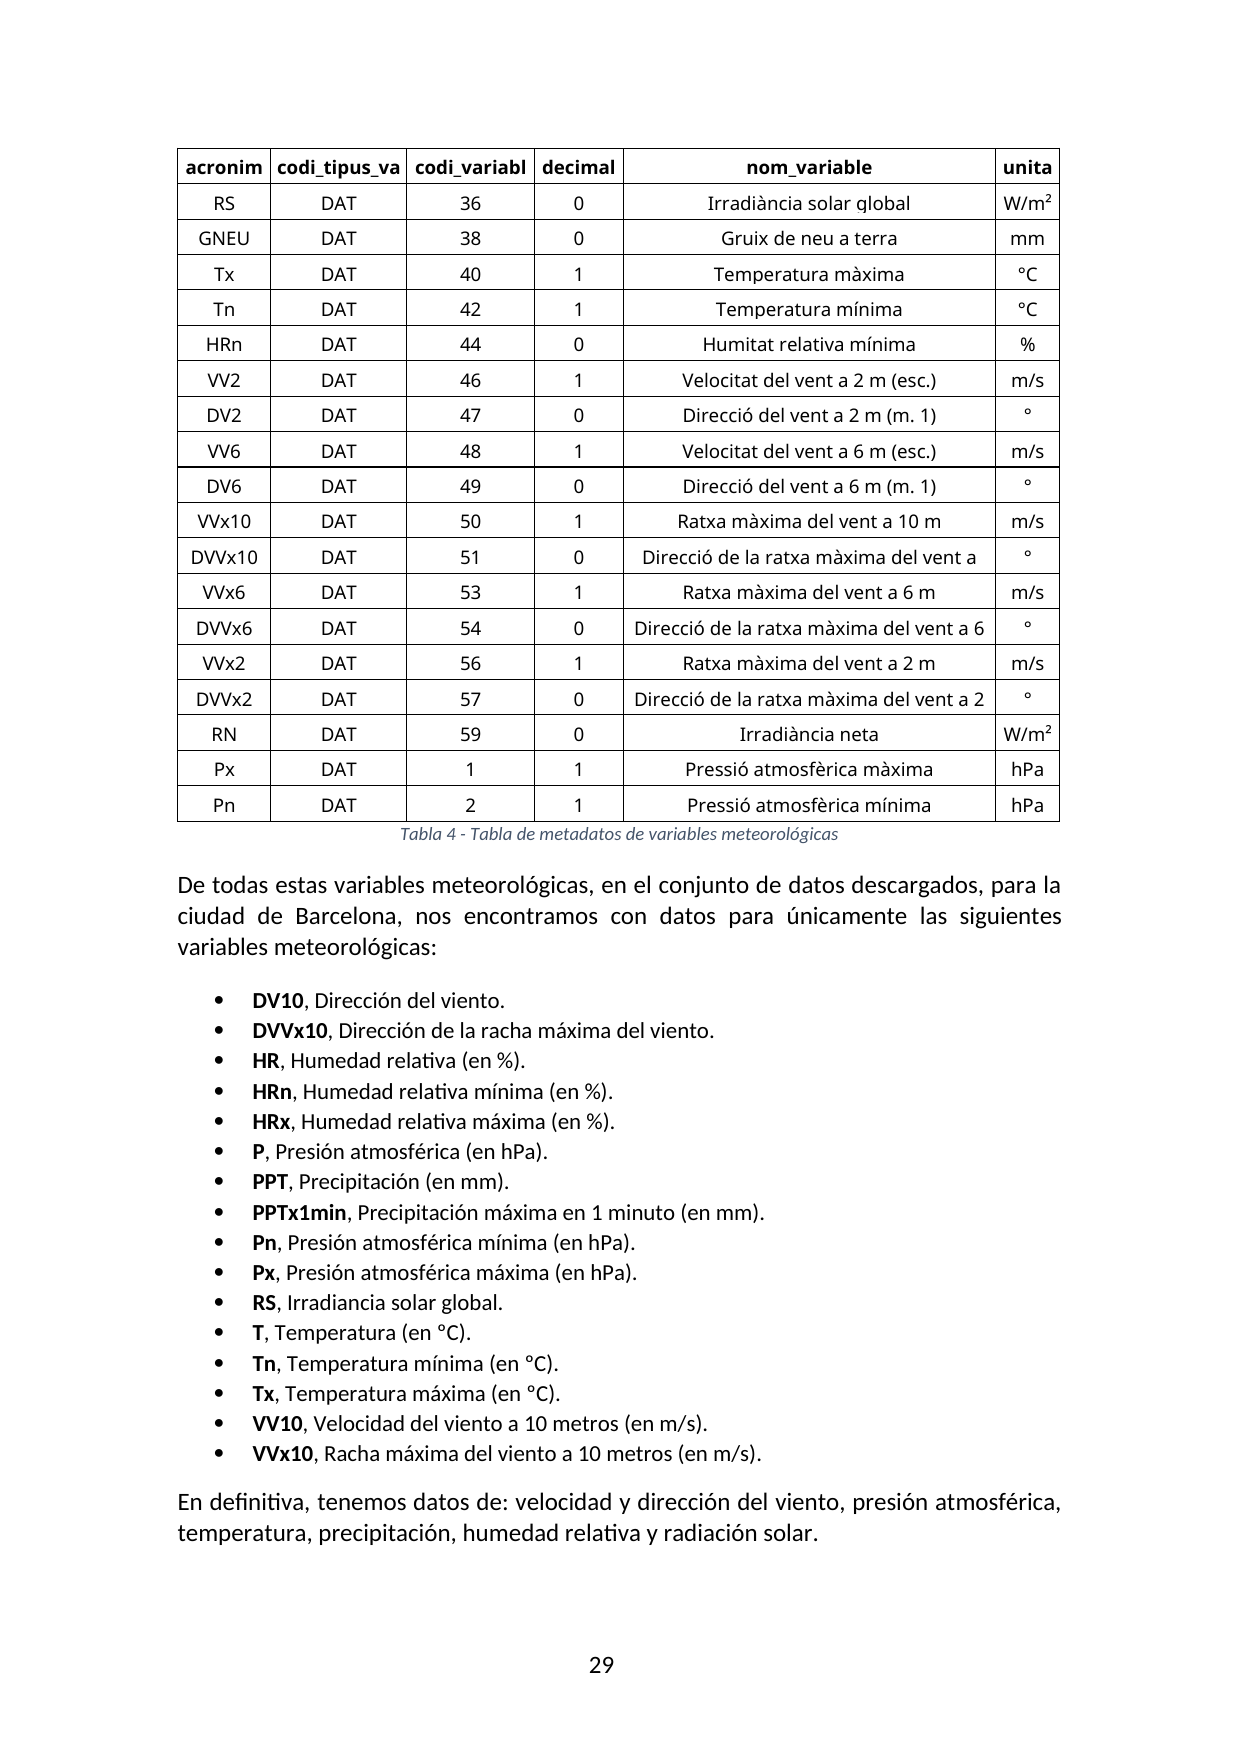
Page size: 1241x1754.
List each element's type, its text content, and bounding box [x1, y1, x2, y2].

table_cell hPa [996, 786, 1059, 821]
table_cell 44 [407, 326, 534, 360]
list Px, Presión atmosférica máxima (en hPa). [215, 1258, 1063, 1286]
table_cell DVVx10 [178, 538, 270, 573]
table_cell 54 [407, 609, 534, 643]
table_cell ° [996, 468, 1059, 502]
list DV10, Dirección del viento. [215, 986, 1063, 1014]
table_cell DAT [271, 680, 406, 714]
table_cell ° [996, 680, 1059, 714]
table_cell 0 [535, 326, 623, 360]
table_cell mm [996, 220, 1059, 254]
table_cell VVx6 [178, 574, 270, 608]
table_cell HRn [178, 326, 270, 360]
table_cell VV2 [178, 361, 270, 396]
table_cell 0 [535, 397, 623, 431]
table_cell DVVx2 [178, 680, 270, 714]
text En definitiva, tenemos datos de: velocidad y dirección del viento, presión atmosférica, temperatura, precipitación, humedad relativa y radiación solar. [177, 1486, 1063, 1547]
table_cell DAT [271, 361, 406, 396]
table_cell Temperatura mínima [624, 290, 995, 325]
table_cell DAT [271, 645, 406, 679]
table_cell DAT [271, 538, 406, 573]
table_cell Direcció de la ratxa màxima del vent a 2 m [624, 680, 995, 714]
table_cell VV6 [178, 432, 270, 466]
list HR, Humedad relativa (en %). [215, 1047, 1063, 1074]
table_cell Gruix de neu a terra [624, 220, 995, 254]
list DVVx10, Dirección de la racha máxima del viento. [215, 1016, 1063, 1044]
table_header acronim [178, 149, 270, 183]
list VVx10, Racha máxima del viento a 10 metros (en m/s). [215, 1439, 1063, 1467]
table_cell DAT [271, 715, 406, 750]
table_cell VVx10 [178, 503, 270, 537]
list Tx, Temperatura máxima (en ºC). [215, 1379, 1063, 1407]
table_cell Tn [178, 290, 270, 325]
table_header codi_tipus_var [271, 149, 406, 183]
table_cell 36 [407, 184, 534, 218]
table_cell °C [996, 290, 1059, 325]
table_cell 51 [407, 538, 534, 573]
table_cell W/m² [996, 184, 1059, 218]
list PPT, Precipitación (en mm). [215, 1167, 1063, 1195]
table_cell 1 [535, 432, 623, 466]
table_header unitat [996, 149, 1059, 183]
table_cell m/s [996, 503, 1059, 537]
table_cell DAT [271, 184, 406, 218]
table_cell 50 [407, 503, 534, 537]
table_cell 1 [535, 255, 623, 289]
table_cell 53 [407, 574, 534, 608]
table_cell 0 [535, 680, 623, 714]
table_cell DAT [271, 290, 406, 325]
table_cell Pressió atmosfèrica màxima [624, 751, 995, 785]
table_cell Direcció de la ratxa màxima del vent a 10 m [624, 538, 995, 573]
list HRn, Humedad relativa mínima (en %). [215, 1077, 1063, 1105]
table_cell Px [178, 751, 270, 785]
table_cell 1 [535, 503, 623, 537]
table_cell Irradiància neta [624, 715, 995, 750]
table_cell Tx [178, 255, 270, 289]
table_cell ° [996, 609, 1059, 643]
table_cell 48 [407, 432, 534, 466]
list RS, Irradiancia solar global. [215, 1288, 1063, 1316]
table_cell DAT [271, 751, 406, 785]
table_cell °C [996, 255, 1059, 289]
table_cell 47 [407, 397, 534, 431]
table_cell Velocitat del vent a 6 m (esc.) [624, 432, 995, 466]
list VV10, Velocidad del viento a 10 metros (en m/s). [215, 1409, 1063, 1437]
table_cell 1 [535, 786, 623, 821]
table_cell Ratxa màxima del vent a 6 m [624, 574, 995, 608]
table_cell hPa [996, 751, 1059, 785]
list PPTx1min, Precipitación máxima en 1 minuto (en mm). [215, 1198, 1063, 1226]
table_cell Irradiància solar global [624, 184, 995, 218]
table_header nom_variable [624, 149, 995, 183]
table_cell 59 [407, 715, 534, 750]
table_cell DAT [271, 503, 406, 537]
table_cell 1 [535, 751, 623, 785]
table_cell Direcció de la ratxa màxima del vent a 6 m [624, 609, 995, 643]
table_cell m/s [996, 645, 1059, 679]
table_cell 56 [407, 645, 534, 679]
table_cell 2 [407, 786, 534, 821]
table_cell Pn [178, 786, 270, 821]
table_cell DAT [271, 220, 406, 254]
table_cell RN [178, 715, 270, 750]
list P, Presión atmosférica (en hPa). [215, 1137, 1063, 1165]
table_header decimals [535, 149, 623, 183]
table_cell RS [178, 184, 270, 218]
table_cell DAT [271, 397, 406, 431]
table_cell m/s [996, 361, 1059, 396]
table_cell 0 [535, 184, 623, 218]
table_cell GNEU [178, 220, 270, 254]
table_header codi_variable [407, 149, 534, 183]
table_cell Pressió atmosfèrica mínima [624, 786, 995, 821]
table_cell Humitat relativa mínima [624, 326, 995, 360]
table_cell 57 [407, 680, 534, 714]
table_cell 40 [407, 255, 534, 289]
table_cell 46 [407, 361, 534, 396]
list Pn, Presión atmosférica mínima (en hPa). [215, 1228, 1063, 1256]
table_cell DV6 [178, 468, 270, 502]
table_cell m/s [996, 432, 1059, 466]
table_cell m/s [996, 574, 1059, 608]
table_cell 1 [535, 361, 623, 396]
table_cell DAT [271, 432, 406, 466]
text Tabla 4 - Tabla de metadatos de variables meteorológicas [177, 822, 1063, 844]
table_cell DAT [271, 786, 406, 821]
table_cell DVVx6 [178, 609, 270, 643]
table_cell Ratxa màxima del vent a 2 m [624, 645, 995, 679]
table_cell Ratxa màxima del vent a 10 m [624, 503, 995, 537]
table_cell DAT [271, 255, 406, 289]
table_cell 42 [407, 290, 534, 325]
table_cell 1 [535, 645, 623, 679]
table_cell 0 [535, 609, 623, 643]
table_cell 0 [535, 538, 623, 573]
table_cell DAT [271, 468, 406, 502]
table_cell ° [996, 538, 1059, 573]
list Tn, Temperatura mínima (en ºC). [215, 1349, 1063, 1377]
table_cell 0 [535, 715, 623, 750]
table_cell DAT [271, 574, 406, 608]
table_cell 0 [535, 220, 623, 254]
table_cell 1 [535, 574, 623, 608]
table_cell 38 [407, 220, 534, 254]
list T, Temperatura (en ºC). [215, 1318, 1063, 1346]
table_cell 0 [535, 468, 623, 502]
table_cell Direcció del vent a 6 m (m. 1) [624, 468, 995, 502]
table_cell 49 [407, 468, 534, 502]
list HRx, Humedad relativa máxima (en %). [215, 1107, 1063, 1135]
table_cell DAT [271, 609, 406, 643]
table_cell Direcció del vent a 2 m (m. 1) [624, 397, 995, 431]
table_cell 1 [407, 751, 534, 785]
table_cell Temperatura màxima [624, 255, 995, 289]
table_cell Velocitat del vent a 2 m (esc.) [624, 361, 995, 396]
table_cell % [996, 326, 1059, 360]
table_cell 1 [535, 290, 623, 325]
text De todas estas variables meteorológicas, en el conjunto de datos descargados, para la ciudad de Barcelona, nos encontramos con datos para únicamente las siguientes variables meteorológicas: [177, 869, 1063, 961]
table_cell W/m² [996, 715, 1059, 750]
table_cell VVx2 [178, 645, 270, 679]
table_cell DAT [271, 326, 406, 360]
table_cell DV2 [178, 397, 270, 431]
table_cell ° [996, 397, 1059, 431]
